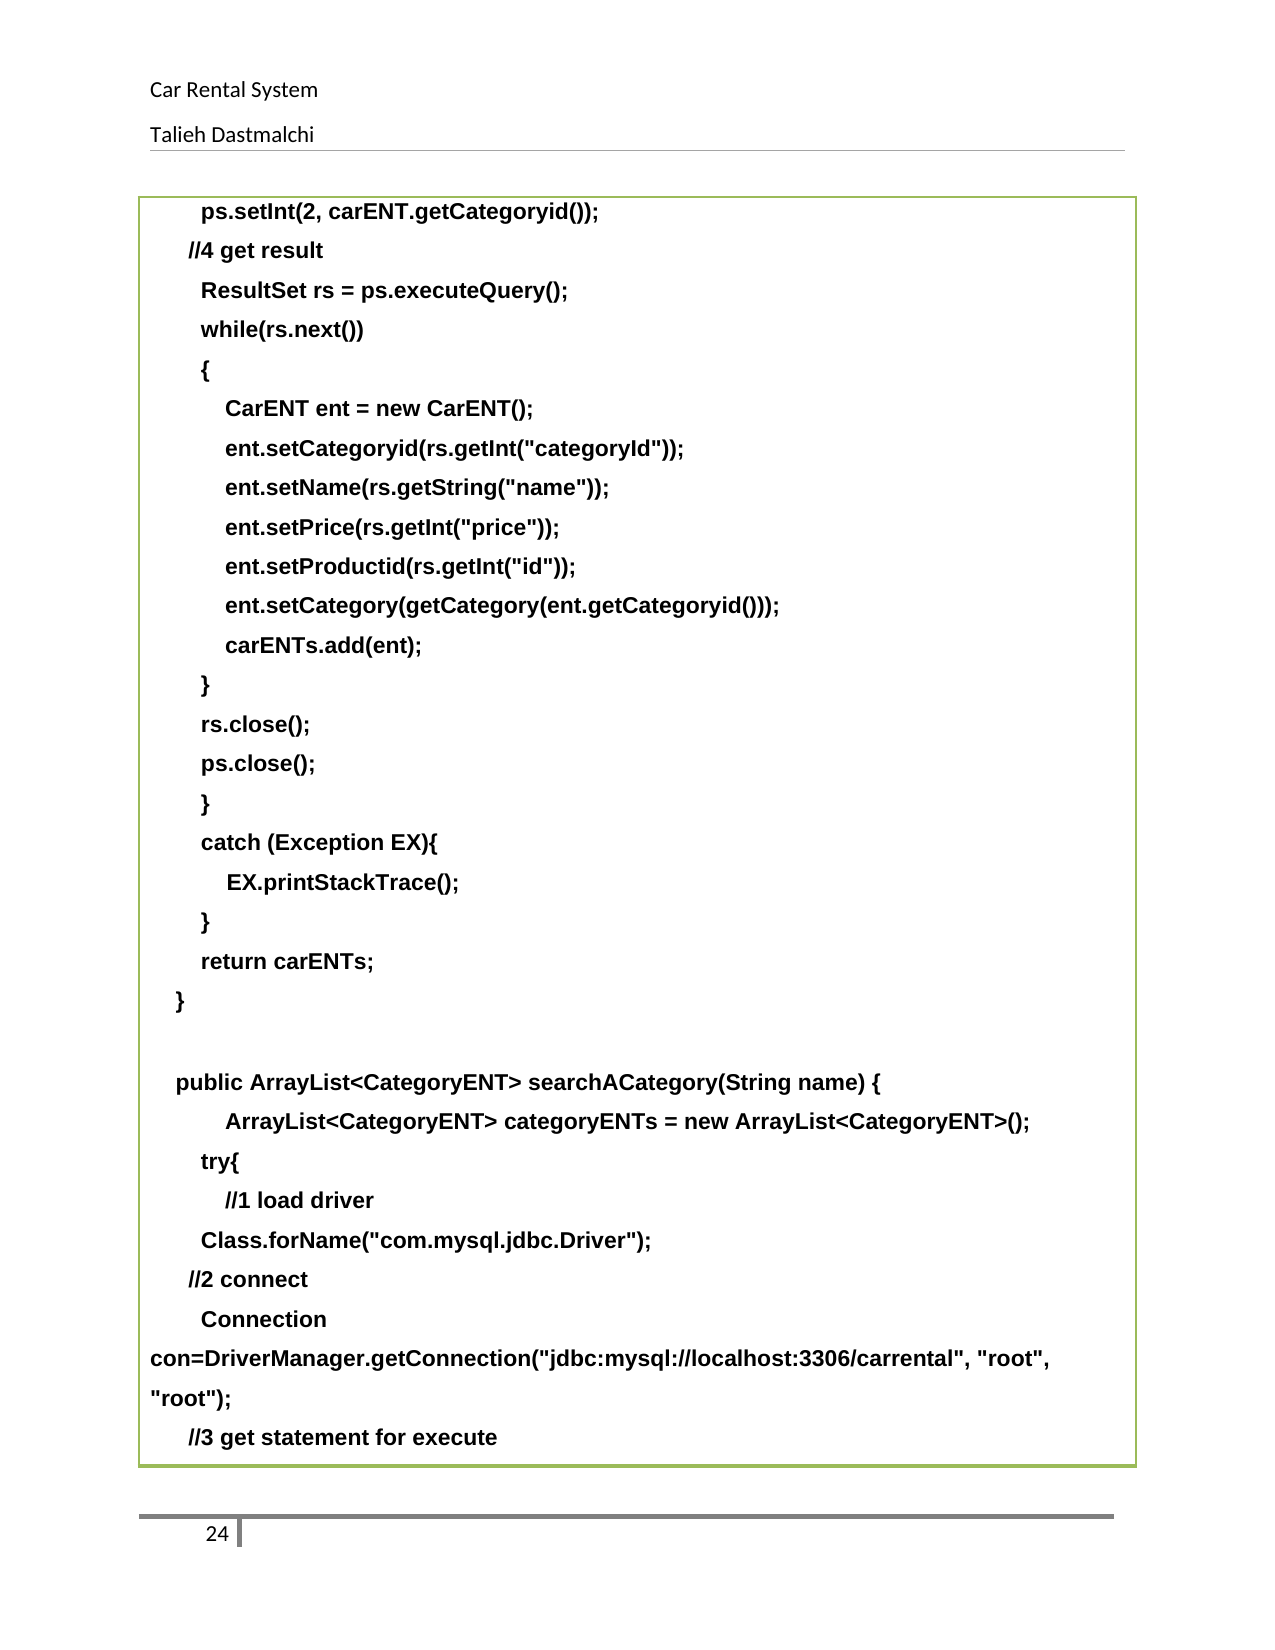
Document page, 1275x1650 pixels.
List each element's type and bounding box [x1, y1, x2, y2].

table_header [140, 198, 1135, 1463]
